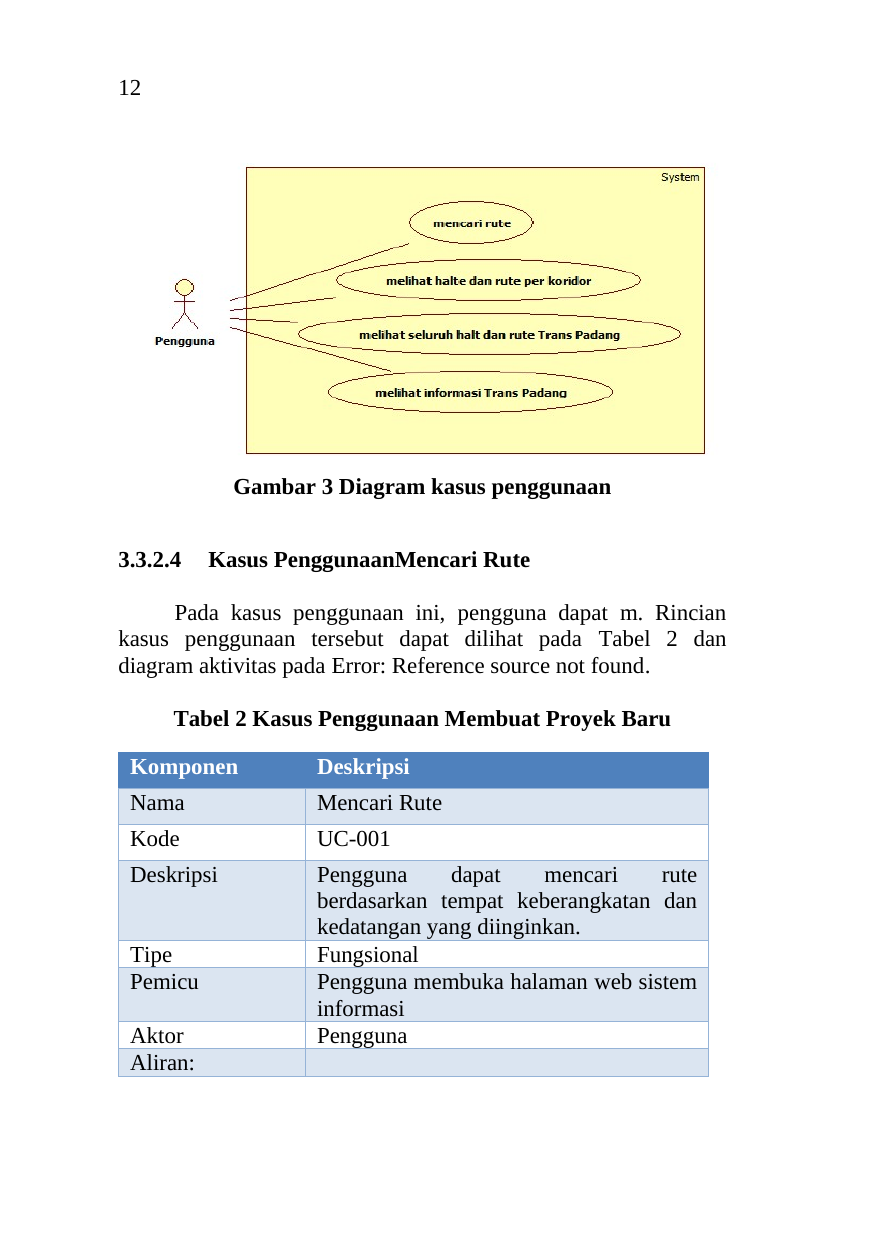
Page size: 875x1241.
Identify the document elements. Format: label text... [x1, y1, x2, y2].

table_cell Mencari Rute [306, 789, 708, 824]
table_cell Deskripsi [119, 861, 305, 940]
table_cell [306, 1049, 708, 1076]
text Tabel 2 Kasus Penggunaan Membuat Proyek Baru [118, 704, 726, 731]
subtitle Kasus PenggunaanMencari Rute [118, 546, 726, 573]
text Gambar 3 Diagram kasus penggunaan [118, 473, 726, 499]
table_cell Aktor [119, 1022, 305, 1048]
table_cell Fungsional [306, 941, 708, 967]
table_cell UC-001 [306, 825, 708, 859]
table_cell Pemicu [119, 968, 305, 1021]
table_cell Nama [119, 789, 305, 824]
table_cell Pengguna [306, 1022, 708, 1048]
table_header Deskripsi [306, 753, 708, 788]
table_cell Pengguna membuka halaman web sistem informasi [306, 968, 708, 1021]
table_header Komponen [119, 753, 305, 788]
picture [118, 147, 727, 473]
table_cell Tipe [119, 941, 305, 967]
table_cell Pengguna dapat mencari rute berdasarkan tempat keberangkatan dan kedatangan yang diinginkan. [306, 861, 708, 940]
table_cell Kode [119, 825, 305, 859]
table_cell Aliran: [119, 1049, 305, 1076]
